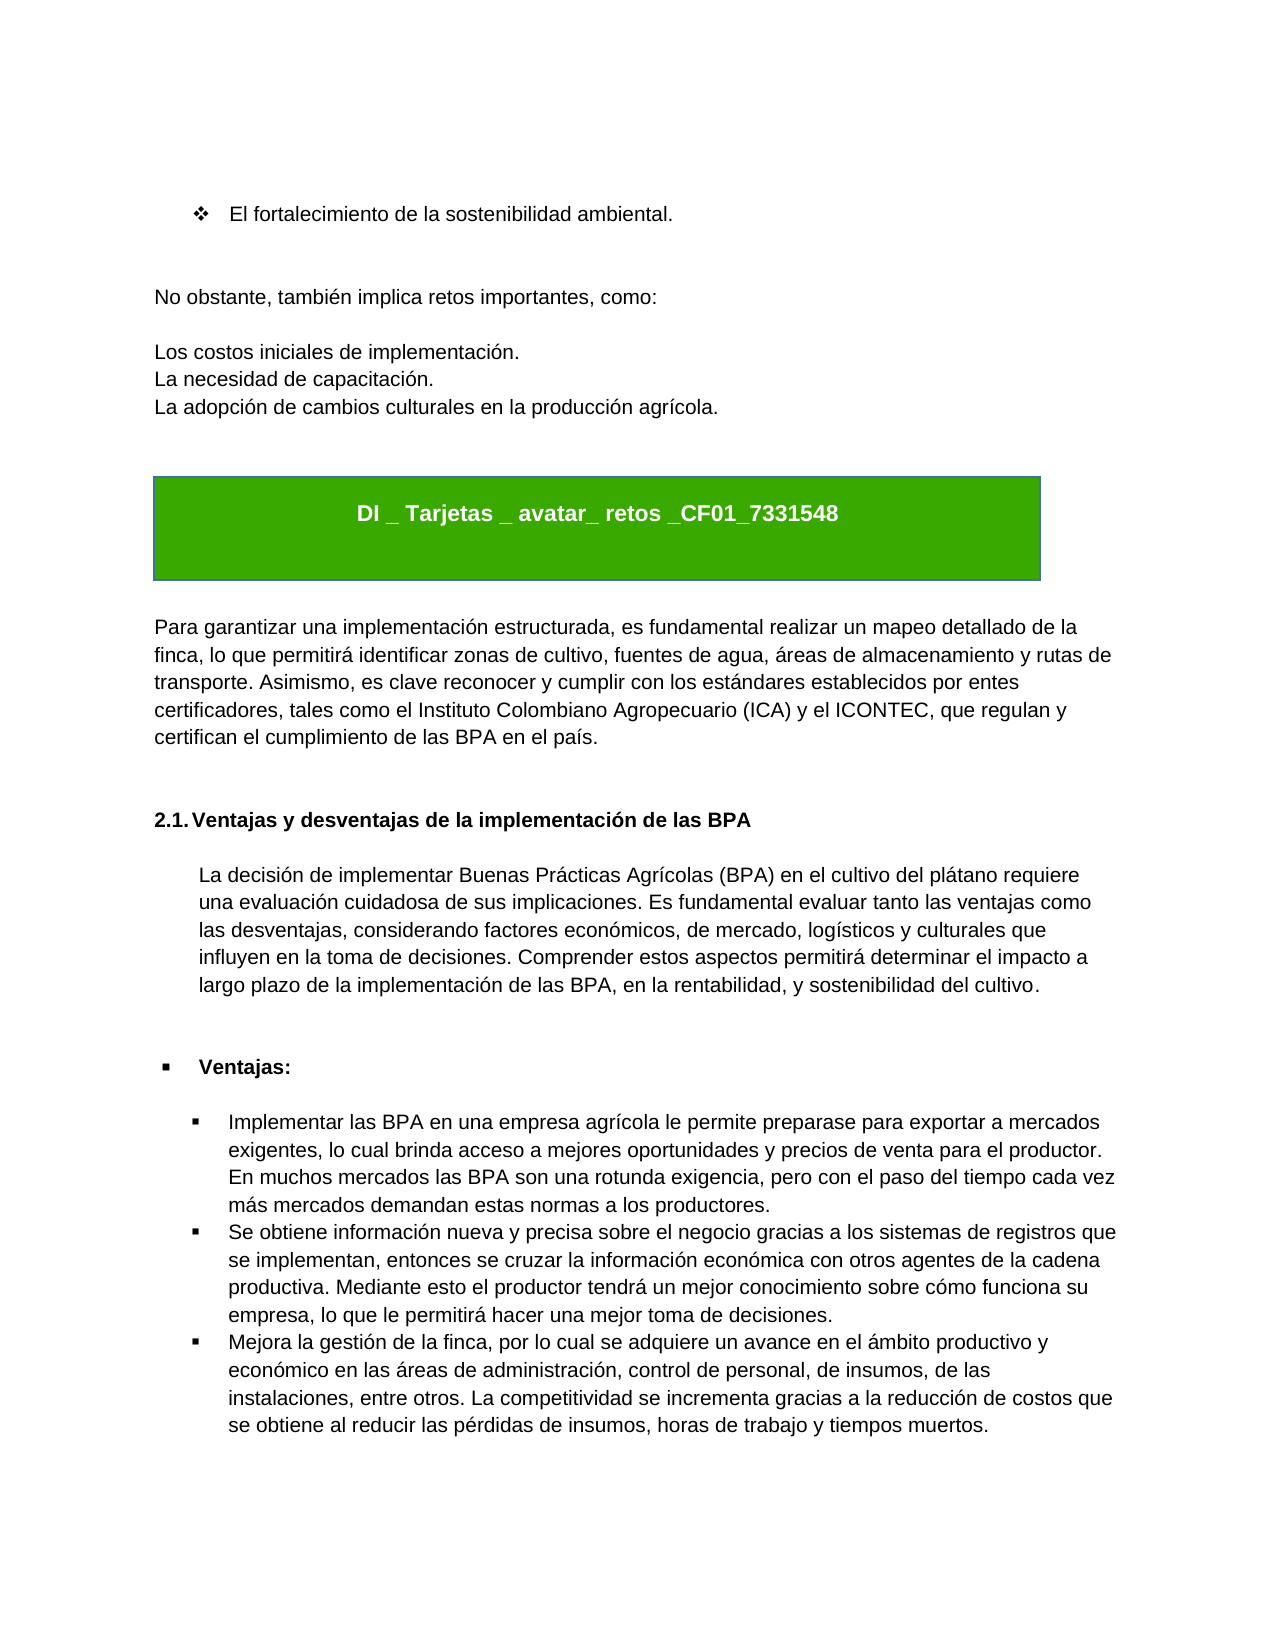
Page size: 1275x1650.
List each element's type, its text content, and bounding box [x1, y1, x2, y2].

list Ventajas: [161, 1055, 1121, 1079]
list Implementar las BPA en una empresa agrícola le permite preparase para exportar a mercados exigentes, lo cual brinda acceso a mejores oportunidades y precios de venta para el productor. En muchos mercados las BPA son una rotunda exigencia, pero con el paso del tiempo cada vez más mercados demandan estas normas a los productores. [191, 1110, 1121, 1217]
list Ventajas y desventajas de la implementación de las BPA [154, 807, 1121, 831]
text Los costos iniciales de implementación. [154, 340, 1121, 364]
list El fortalecimiento de la sostenibilidad ambiental. [192, 202, 1121, 226]
text La necesidad de capacitación. [154, 367, 1121, 391]
text La decisión de implementar Buenas Prácticas Agrícolas (BPA) en el cultivo del plátano requiere una evaluación cuidadosa de sus implicaciones. Es fundamental evaluar tanto las ventajas como las desventajas, considerando factores económicos, de mercado, logísticos y culturales que influyen en la toma de decisiones. Comprender estos aspectos permitirá determinar el impacto a largo plazo de la implementación de las BPA, en la rentabilidad, y sostenibilidad del cultivo. [198, 862, 1121, 996]
text No obstante, también implica retos importantes, como: [154, 285, 1121, 309]
list Mejora la gestión de la finca, por lo cual se adquiere un avance en el ámbito productivo y económico en las áreas de administración, control de personal, de insumos, de las instalaciones, entre otros. La competitividad se incrementa gracias a la reducción de costos que se obtiene al reducir las pérdidas de insumos, horas de trabajo y tiempos muertos. [191, 1330, 1121, 1437]
text Para garantizar una implementación estructurada, es fundamental realizar un mapeo detallado de la finca, lo que permitirá identificar zonas de cultivo, fuentes de agua, áreas de almacenamiento y rutas de transporte. Asimismo, es clave reconocer y cumplir con los estándares establecidos por entes certificadores, tales como el Instituto Colombiano Agropecuario (ICA) y el ICONTEC, que regulan y certifican el cumplimiento de las BPA en el país. [154, 615, 1121, 749]
list Se obtiene información nueva y precisa sobre el negocio gracias a los sistemas de registros que se implementan, entonces se cruzar la información económica con otros agentes de la cadena productiva. Mediante esto el productor tendrá un mejor conocimiento sobre cómo funciona su empresa, lo que le permitirá hacer una mejor toma de decisiones. [191, 1220, 1121, 1327]
text La adopción de cambios culturales en la producción agrícola. [154, 395, 1121, 419]
